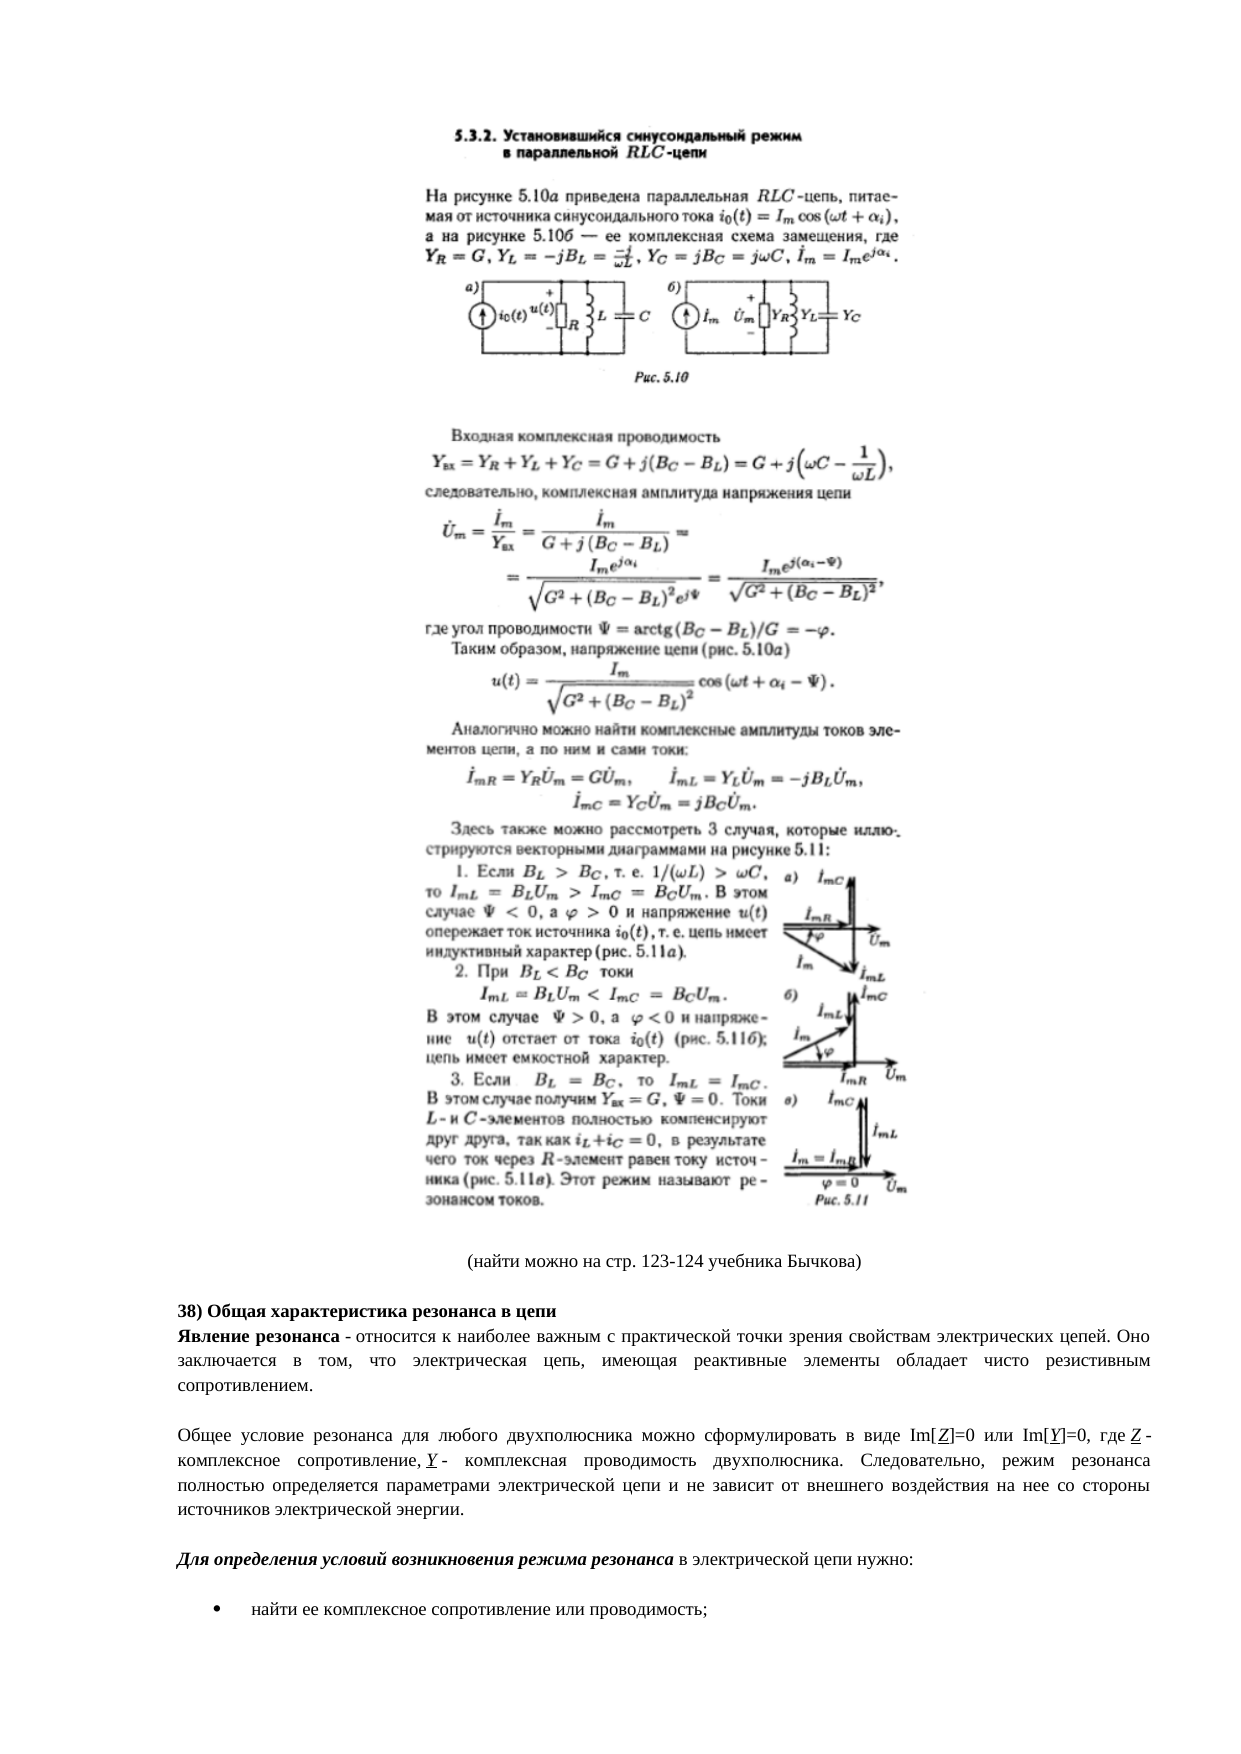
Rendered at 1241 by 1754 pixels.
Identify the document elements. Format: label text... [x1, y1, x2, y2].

text Явление резонанса - относится к наиболее важным с практической точки зрения свойствам электрических цепей. Оно заключается в том, что электрическая цепь, имеющая реактивные элементы обладает чисто резистивным сопротивлением. [177, 1324, 1152, 1396]
text Общее условие резонанса для любого двухполюсника можно сформулировать в виде Im[Z]=0 или Im[Y]=0, где Z - комплексное сопротивление, Y - комплексная проводимость двухполюсника. Следовательно, режим резонанса полностью определяется параметрами электрической цепи и не зависит от внешнего воздействия на нее со стороны источников электрической энергии. [177, 1424, 1152, 1520]
text Для определения условий возникновения режима резонанса в электрической цепи нужно: [177, 1548, 1152, 1570]
text (найти можно на стр. 123-124 учебника Бычкова) [177, 1250, 1152, 1272]
picture [402, 118, 927, 415]
text 38) Общая характеристика резонанса в цепи [177, 1300, 1152, 1321]
picture [381, 418, 948, 1247]
list найти ее комплексное сопротивление или проводимость; [213, 1598, 1152, 1619]
